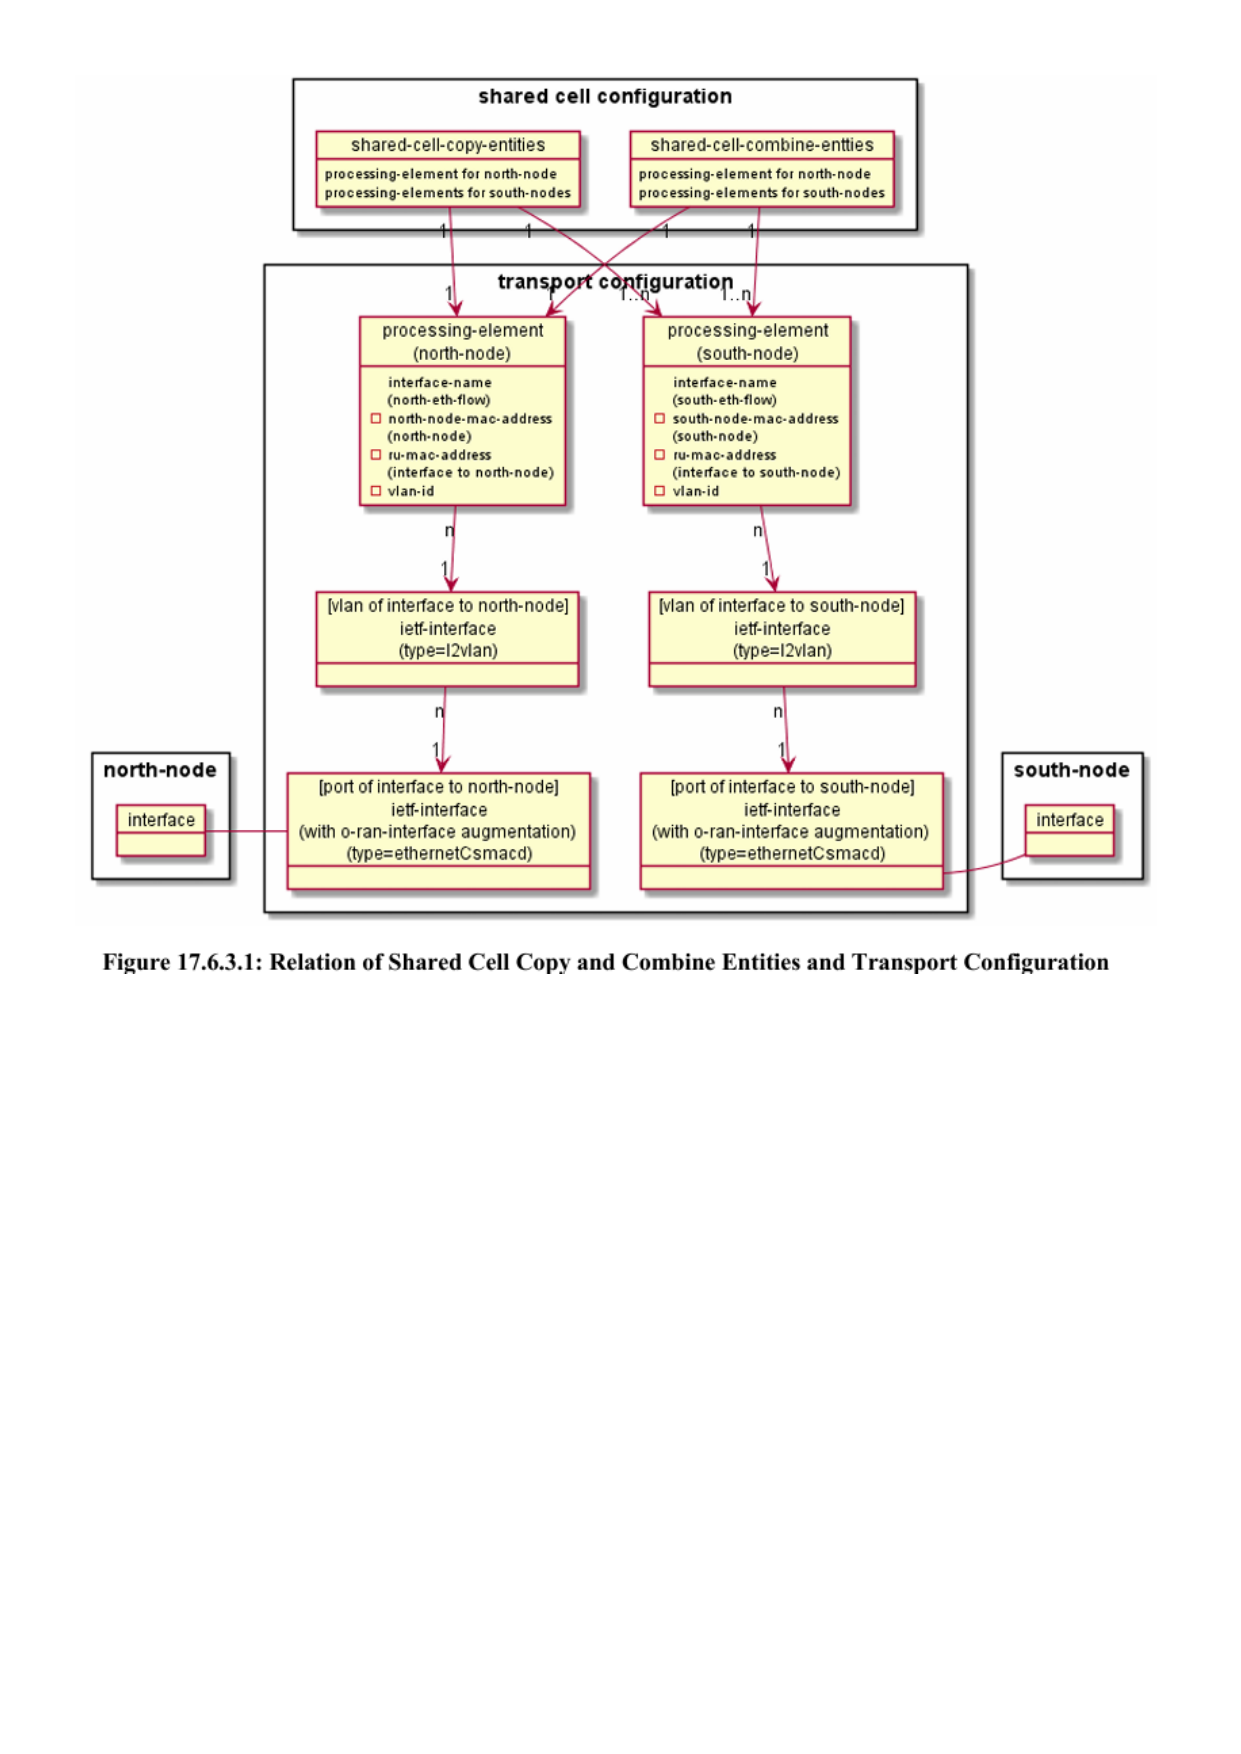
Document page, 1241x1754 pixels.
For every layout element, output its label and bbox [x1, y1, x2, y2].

picture [75, 75, 1166, 974]
